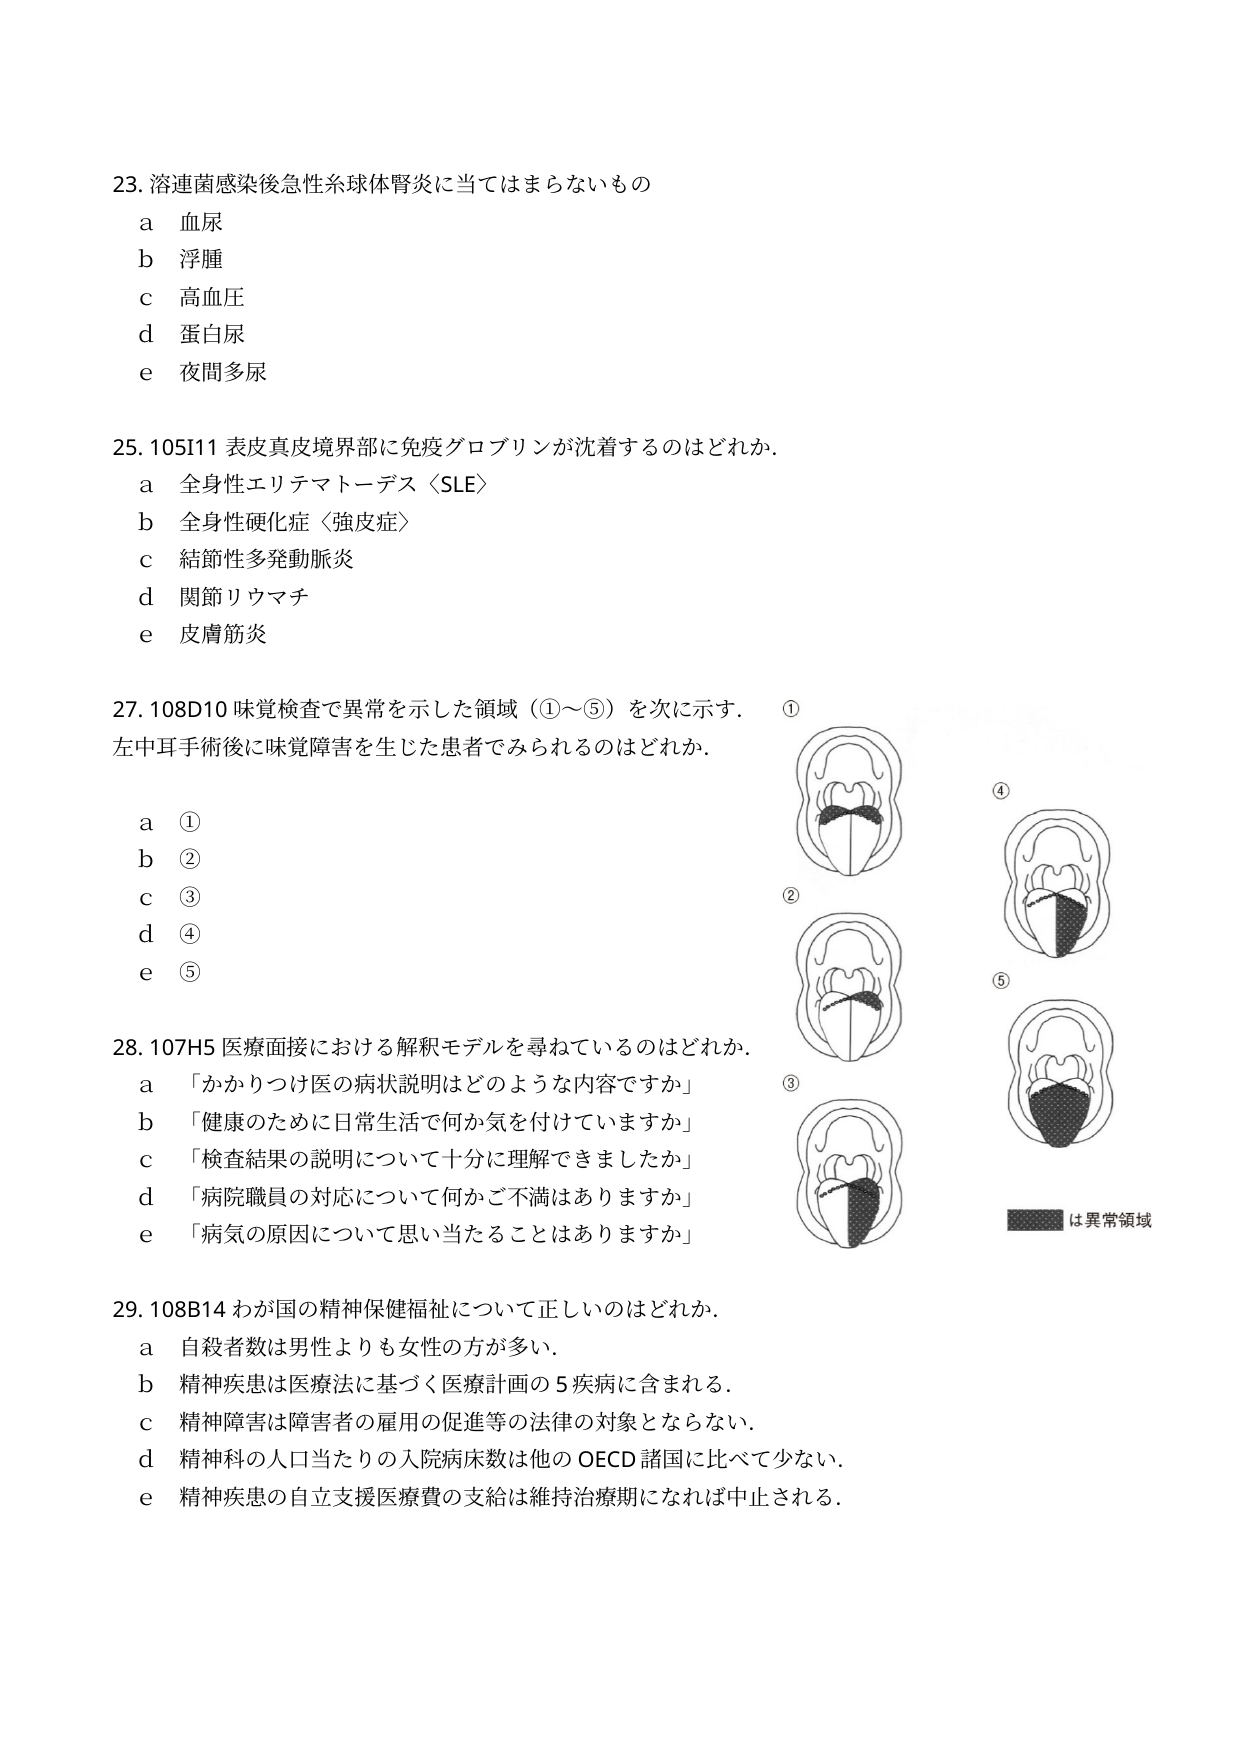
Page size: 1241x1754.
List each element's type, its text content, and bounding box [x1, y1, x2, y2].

text ｅ 皮膚筋炎 [112, 614, 1128, 652]
text ｂ 浮腫 [112, 239, 1128, 277]
text ｄ 関節リウマチ [112, 577, 1128, 614]
text 27. 108D10 味覚検査で異常を示した領域（①～⑤）を次に示す． [112, 689, 1128, 727]
text ｃ 結節性多発動脈炎 [112, 539, 1128, 577]
text ａ 血尿 [112, 202, 1128, 239]
text ｄ 「病院職員の対応について何かご不満はありますか」 [112, 1177, 782, 1214]
text ｃ 「検査結果の説明について十分に理解できましたか」 [112, 1139, 782, 1177]
text ｅ ⑤ [112, 952, 782, 989]
text ｃ ③ [112, 877, 782, 914]
text ａ 全身性エリテマトーデス〈SLE〉 [112, 464, 1128, 502]
text ｂ ② [112, 839, 782, 877]
text 28. 107H5 医療面接における解釈モデルを尋ねているのはどれか． [112, 1027, 782, 1064]
text ａ 自殺者数は男性よりも女性の方が多い． [112, 1327, 1128, 1364]
text ｅ 夜間多尿 [112, 352, 1128, 389]
text ａ ① [112, 802, 782, 839]
text ｄ 精神科の人口当たりの入院病床数は他のOECD諸国に比べて少ない． [112, 1439, 1128, 1477]
picture [782, 700, 1152, 1249]
text ｃ 高血圧 [112, 277, 1128, 314]
text ａ 「かかりつけ医の病状説明はどのような内容ですか」 [112, 1064, 782, 1102]
text ｂ 「健康のために日常生活で何か気を付けていますか」 [112, 1102, 782, 1139]
text 左中耳手術後に味覚障害を生じた患者でみられるのはどれか． [112, 727, 782, 764]
text ｄ 蛋白尿 [112, 314, 1128, 352]
text ｂ 全身性硬化症〈強皮症〉 [112, 502, 1128, 539]
text 23. 溶連菌感染後急性糸球体腎炎に当てはまらないもの [112, 164, 1128, 202]
text 25. 105I11 表皮真皮境界部に免疫グロブリンが沈着するのはどれか． [112, 427, 1128, 464]
text ｄ ④ [112, 914, 782, 952]
text ｅ 「病気の原因について思い当たることはありますか」 [112, 1214, 1128, 1252]
text 29. 108B14 わが国の精神保健福祉について正しいのはどれか． [112, 1289, 1128, 1327]
text ｂ 精神疾患は医療法に基づく医療計画の5疾病に含まれる． [112, 1364, 1128, 1402]
text ｅ 精神疾患の自立支援医療費の支給は維持治療期になれば中止される． [112, 1477, 1128, 1514]
text ｃ 精神障害は障害者の雇用の促進等の法律の対象とならない． [112, 1402, 1128, 1439]
